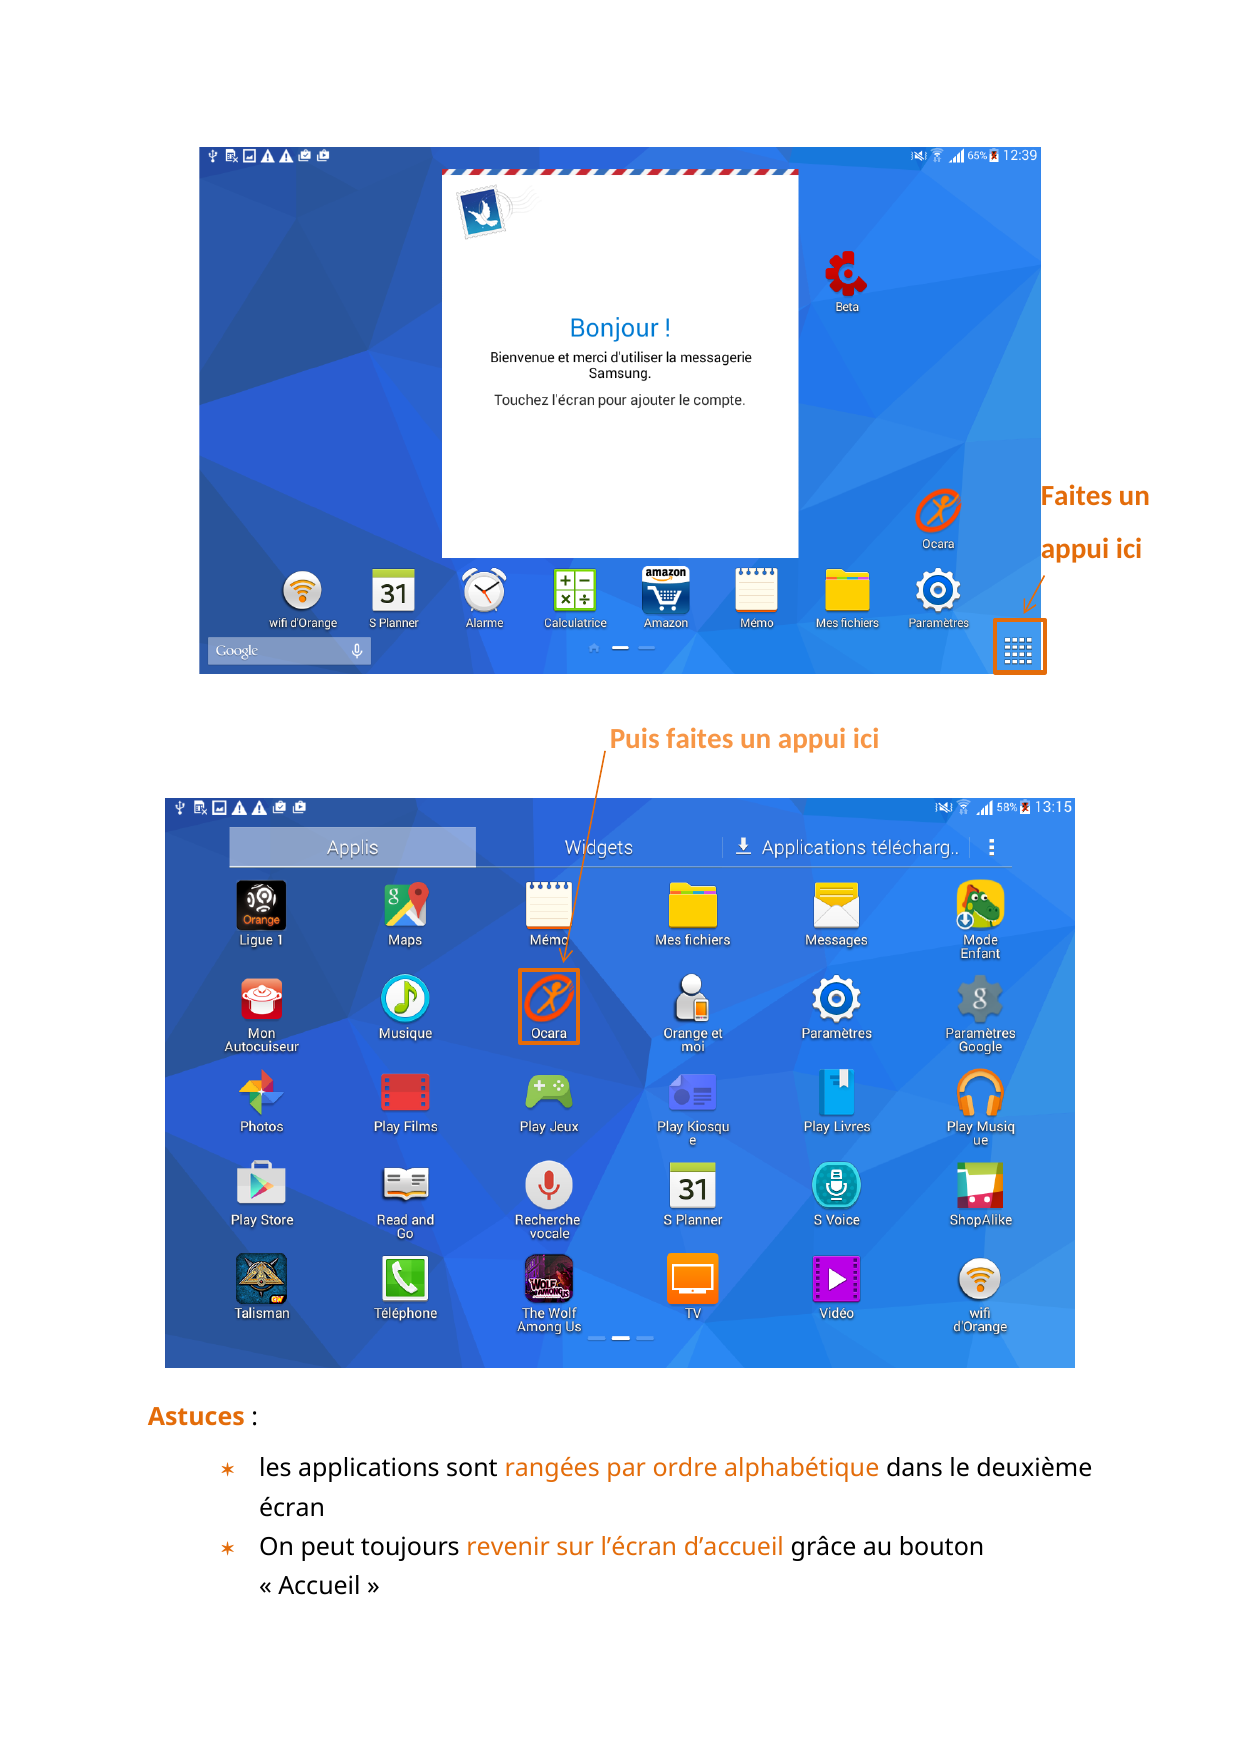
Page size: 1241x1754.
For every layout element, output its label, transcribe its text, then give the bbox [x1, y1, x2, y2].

text Astuces : [148, 1398, 1093, 1432]
picture [199, 147, 1041, 674]
list On peut toujours revenir sur l’écran d’accueil grâce au bouton « Accueil » [221, 1528, 1093, 1602]
picture [997, 622, 1041, 670]
list les applications sont rangées par ordre alphabétique dans le deuxième écran [221, 1450, 1093, 1523]
picture [165, 798, 1075, 1368]
